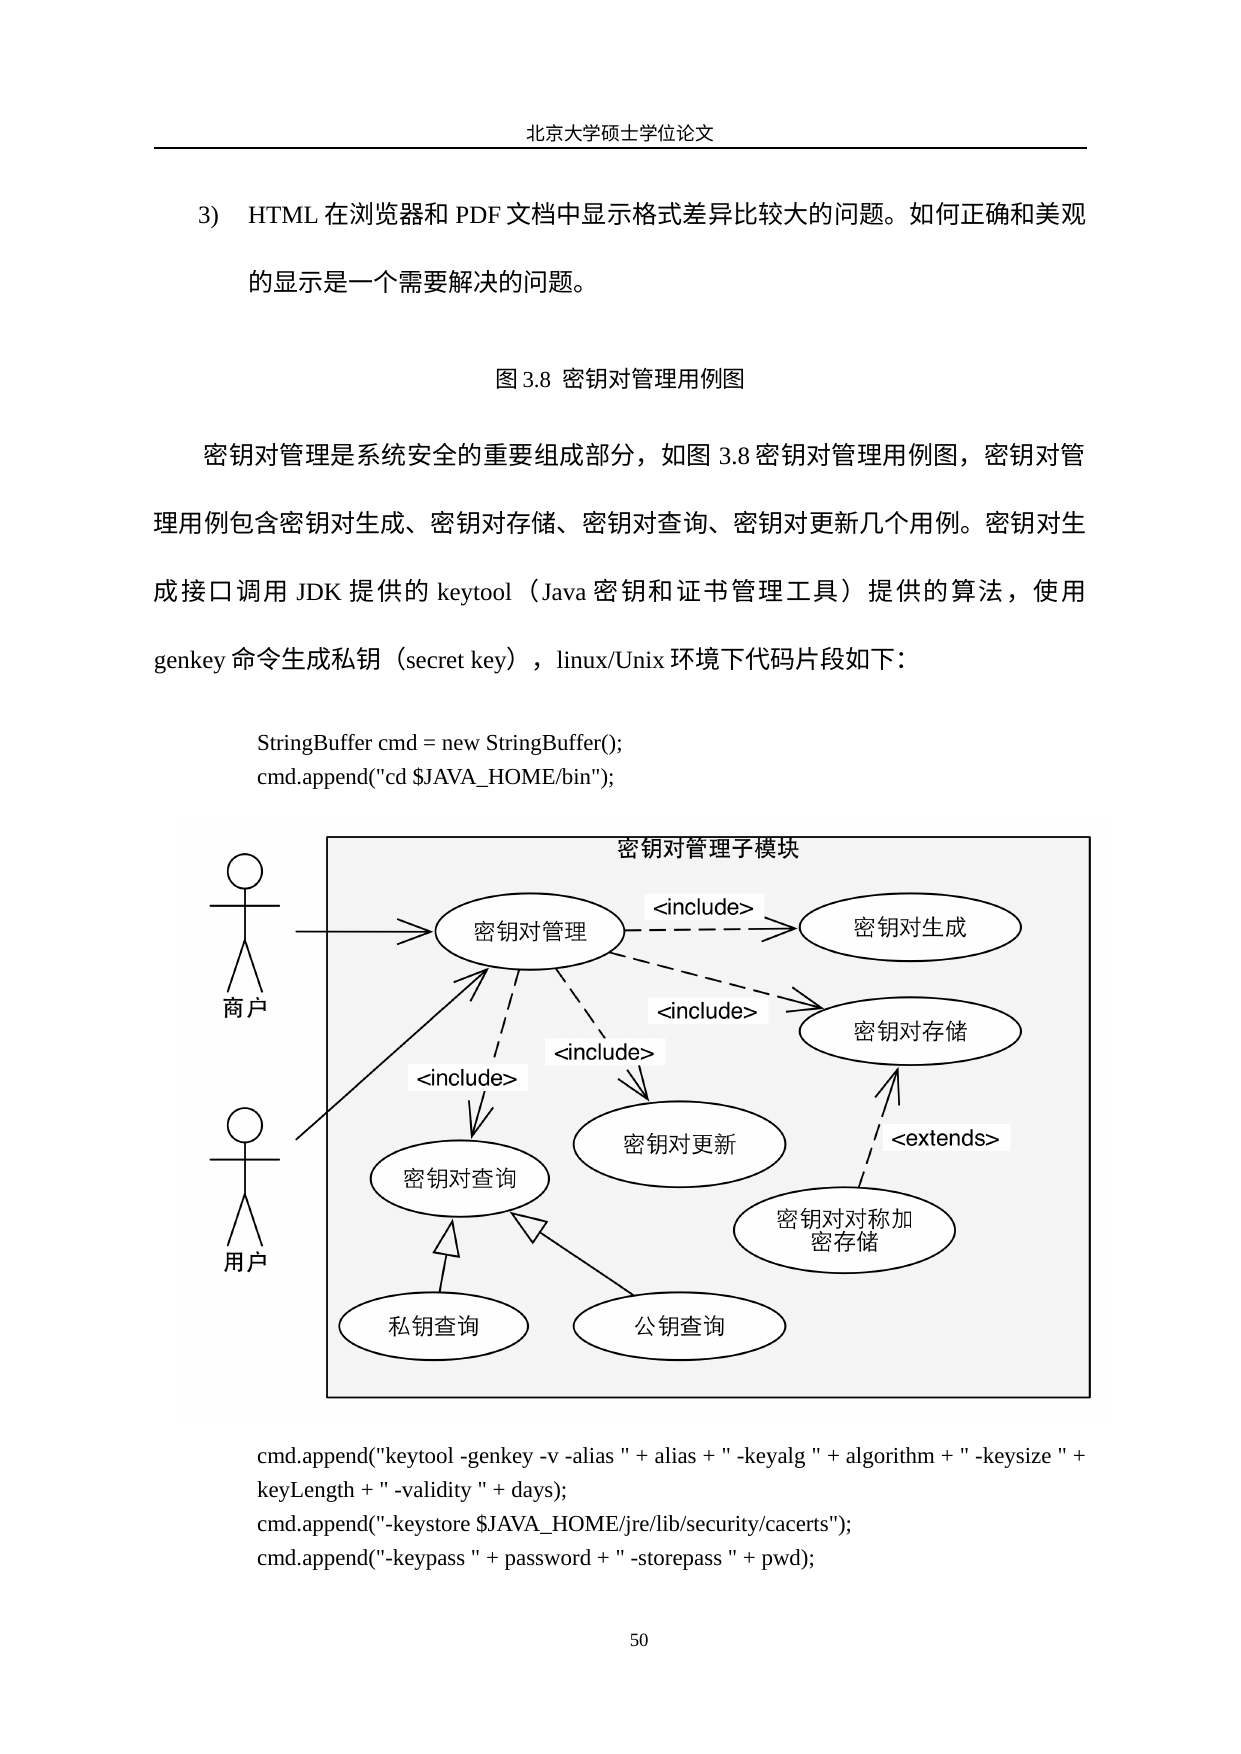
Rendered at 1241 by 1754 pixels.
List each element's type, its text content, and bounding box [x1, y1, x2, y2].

picture [176, 817, 1110, 1419]
list HTML在浏览器和PDF文档中显示格式差异比较大的问题。如何正确和美观的显示是一个需要解决的问题。 [198, 178, 1087, 314]
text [257, 1419, 1087, 1574]
text 图3.8 密钥对管理用例图 [153, 361, 1087, 395]
text 密钥对管理是系统安全的重要组成部分，如图3.8密钥对管理用例图，密钥对管理用例包含密钥对生成、密钥对存储、密钥对查询、密钥对更新几个用例。密钥对生成接口调用JDK提供的keytool（Java密钥和证书管理工具）提供的算法，使用genkey命令生成私钥（secret key），linux/Unix环境下代码片段如下： [153, 420, 1087, 691]
